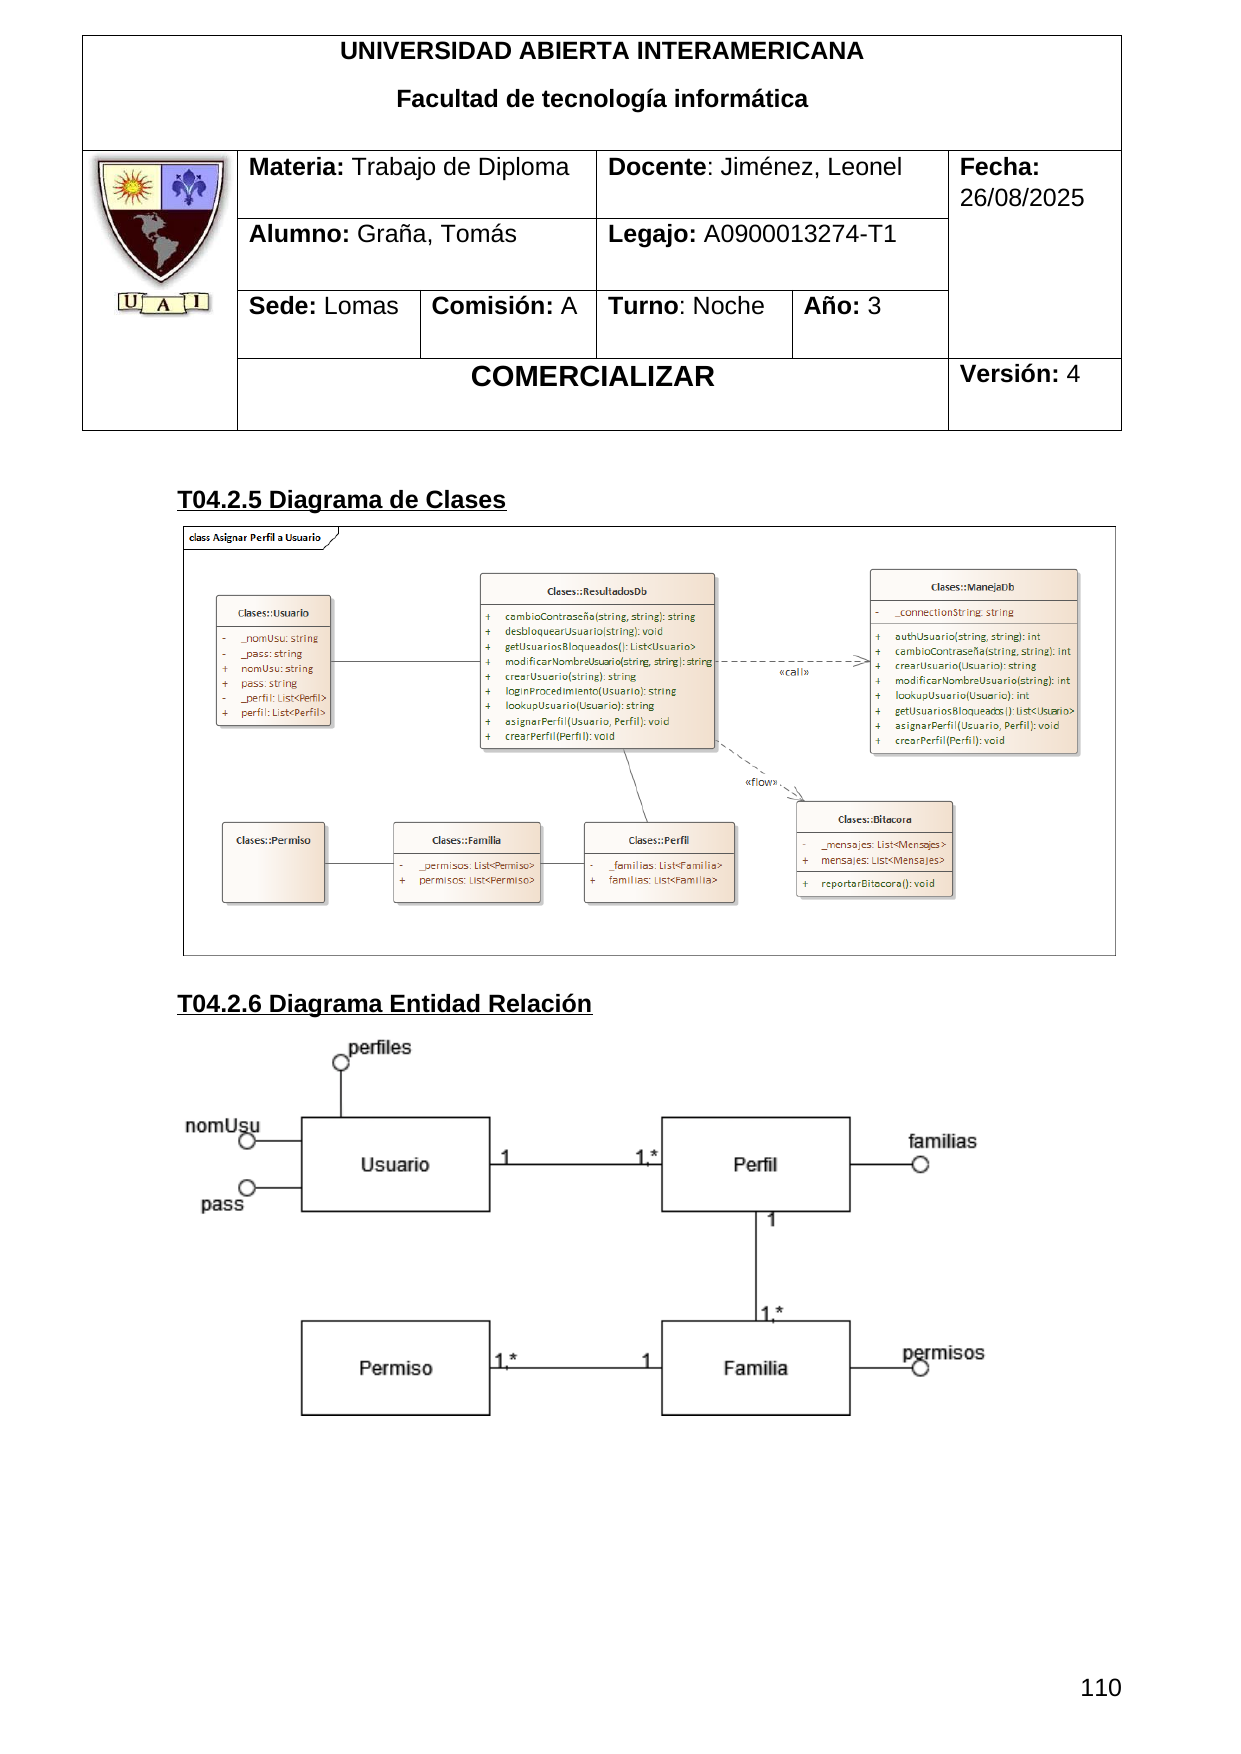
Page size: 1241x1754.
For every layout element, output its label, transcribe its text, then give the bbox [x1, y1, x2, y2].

subtitle T04.2.6 Diagrama Entidad Relación [177, 989, 1122, 1017]
picture [177, 520, 1122, 962]
subtitle T04.2.5 Diagrama de Clases [177, 485, 1122, 513]
picture [177, 1023, 992, 1416]
picture [87, 151, 234, 320]
